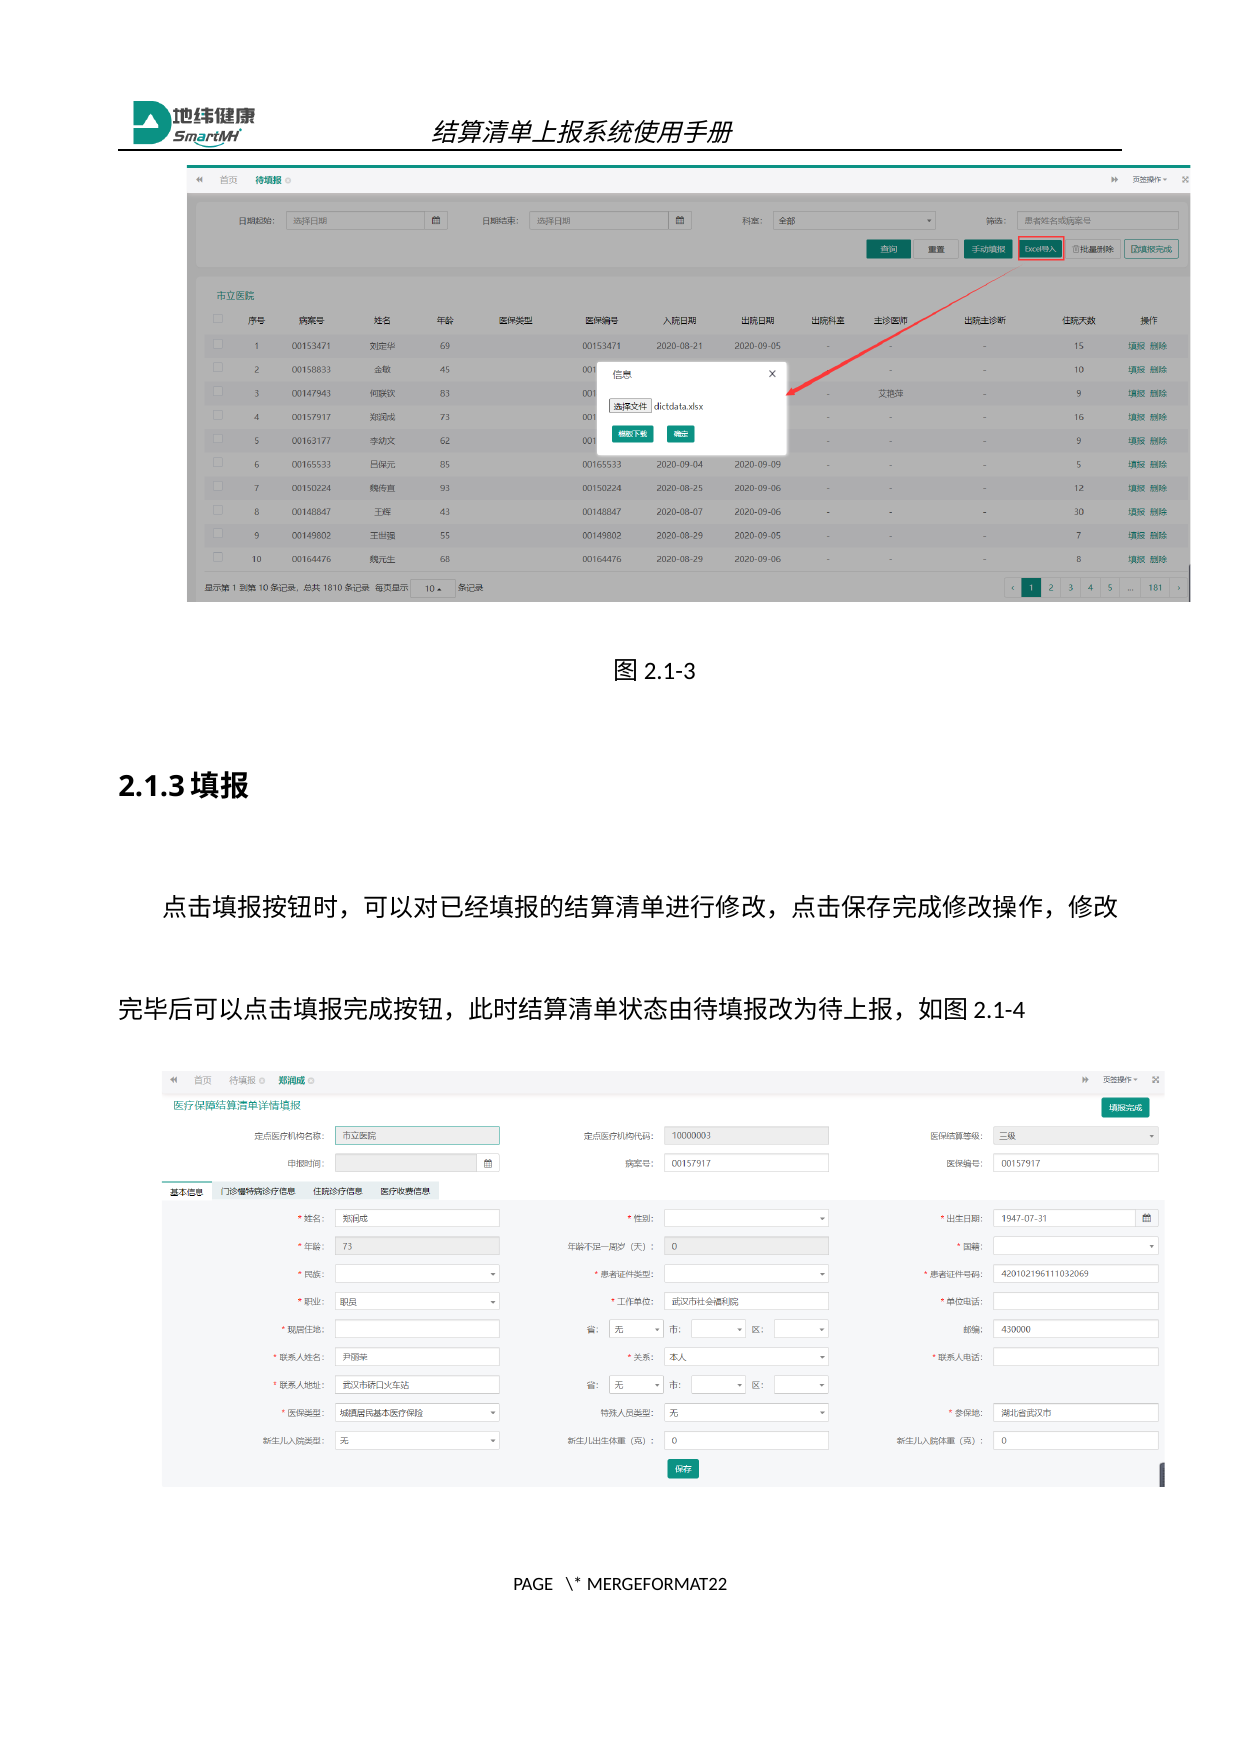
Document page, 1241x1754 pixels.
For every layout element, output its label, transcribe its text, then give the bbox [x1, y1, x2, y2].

picture [161, 1071, 1165, 1487]
picture [129, 94, 258, 149]
picture [186, 165, 1191, 602]
text 图2.1-3 [118, 634, 1122, 702]
subtitle 2.1.3填报 [118, 750, 1122, 818]
text 点击填报按钮时，可以对已经填报的结算清单进行修改，点击保存完成修改操作，修改完毕后可以点击填报完成按钮，此时结算清单状态由待填报改为待上报，如图2.1-4 [118, 871, 1122, 1041]
